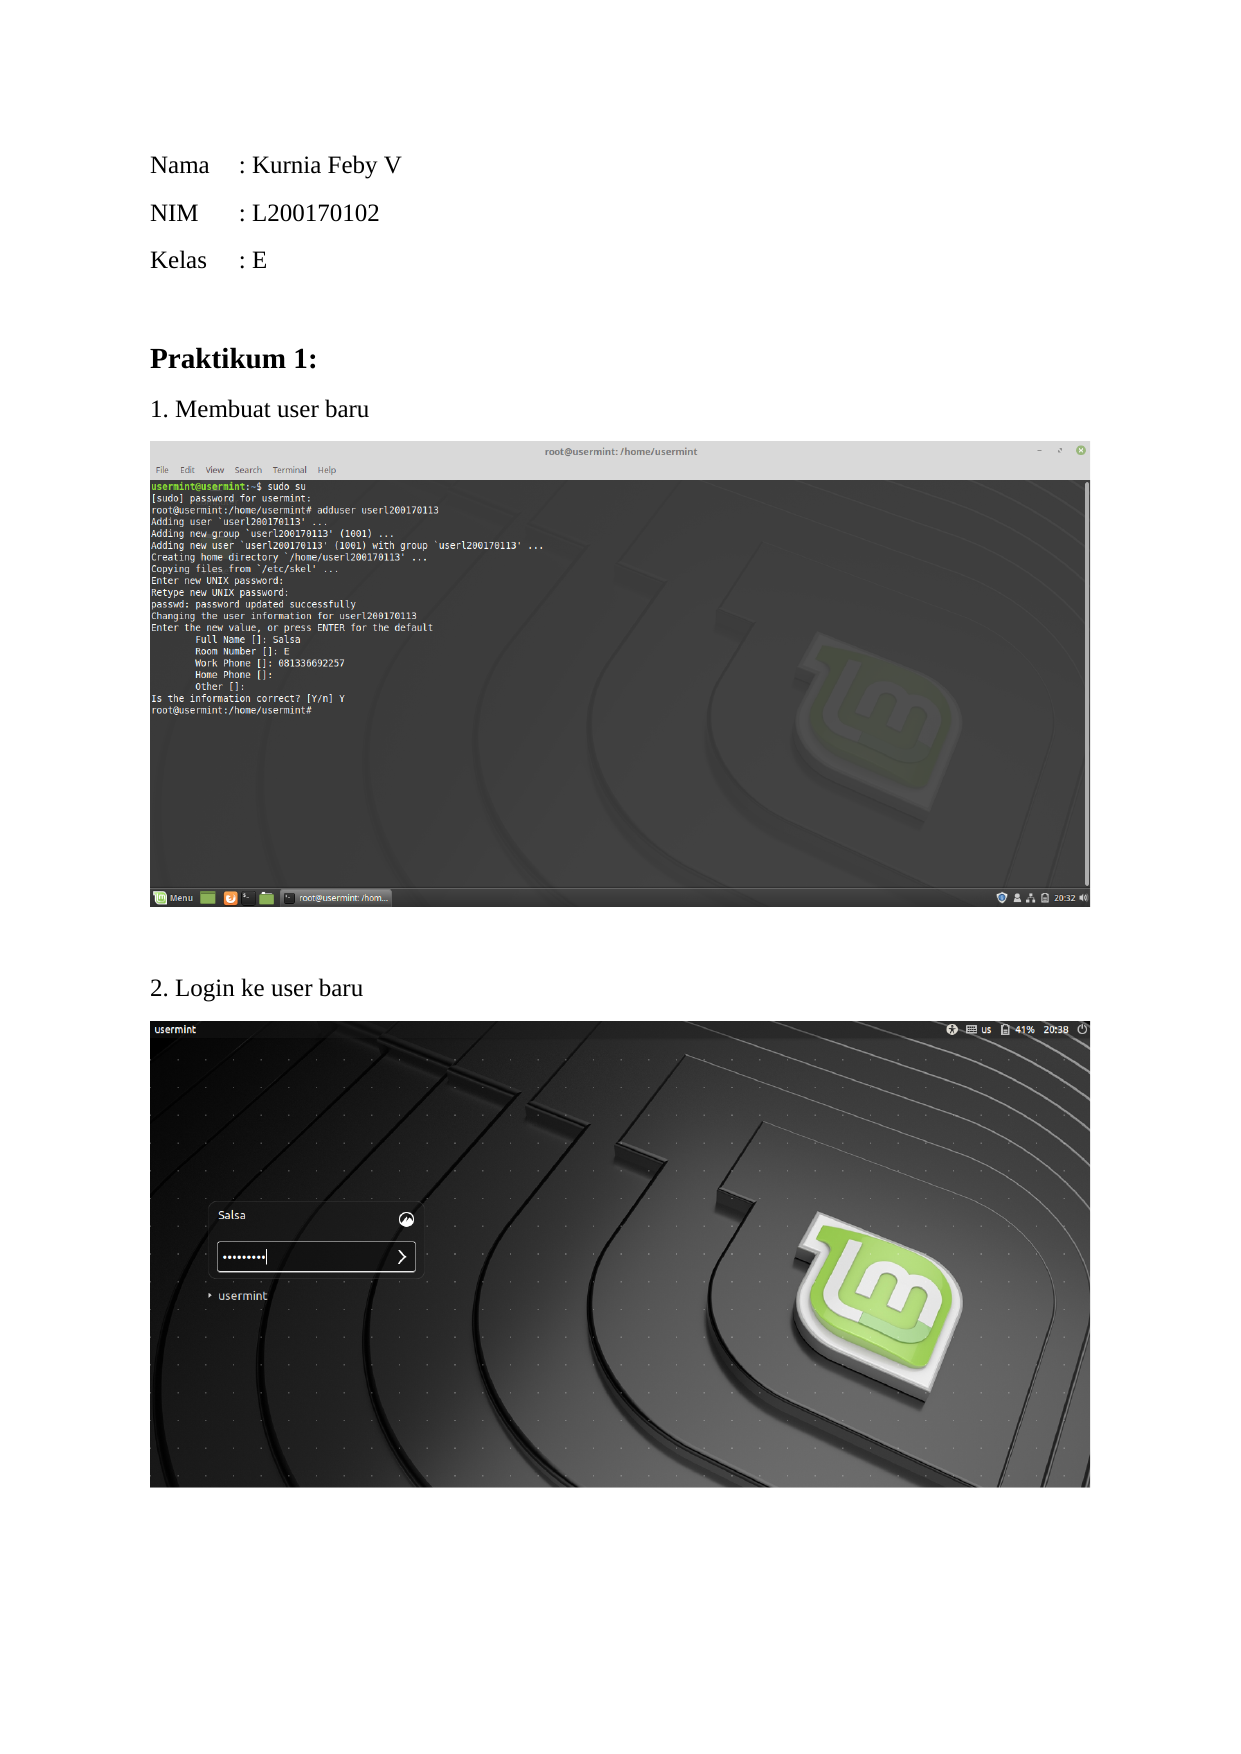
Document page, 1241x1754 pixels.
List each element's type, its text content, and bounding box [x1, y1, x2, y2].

picture [150, 1021, 1091, 1488]
text Praktikum 1: [150, 341, 1090, 374]
text Nama : Kurnia Feby V [150, 150, 1090, 179]
picture [150, 441, 1091, 907]
text NIM : L200170102 [150, 198, 1090, 226]
text 1. Membuat user baru [150, 394, 1090, 422]
text 2. Login ke user baru [150, 973, 1090, 1002]
text Kelas : E [150, 245, 1090, 274]
